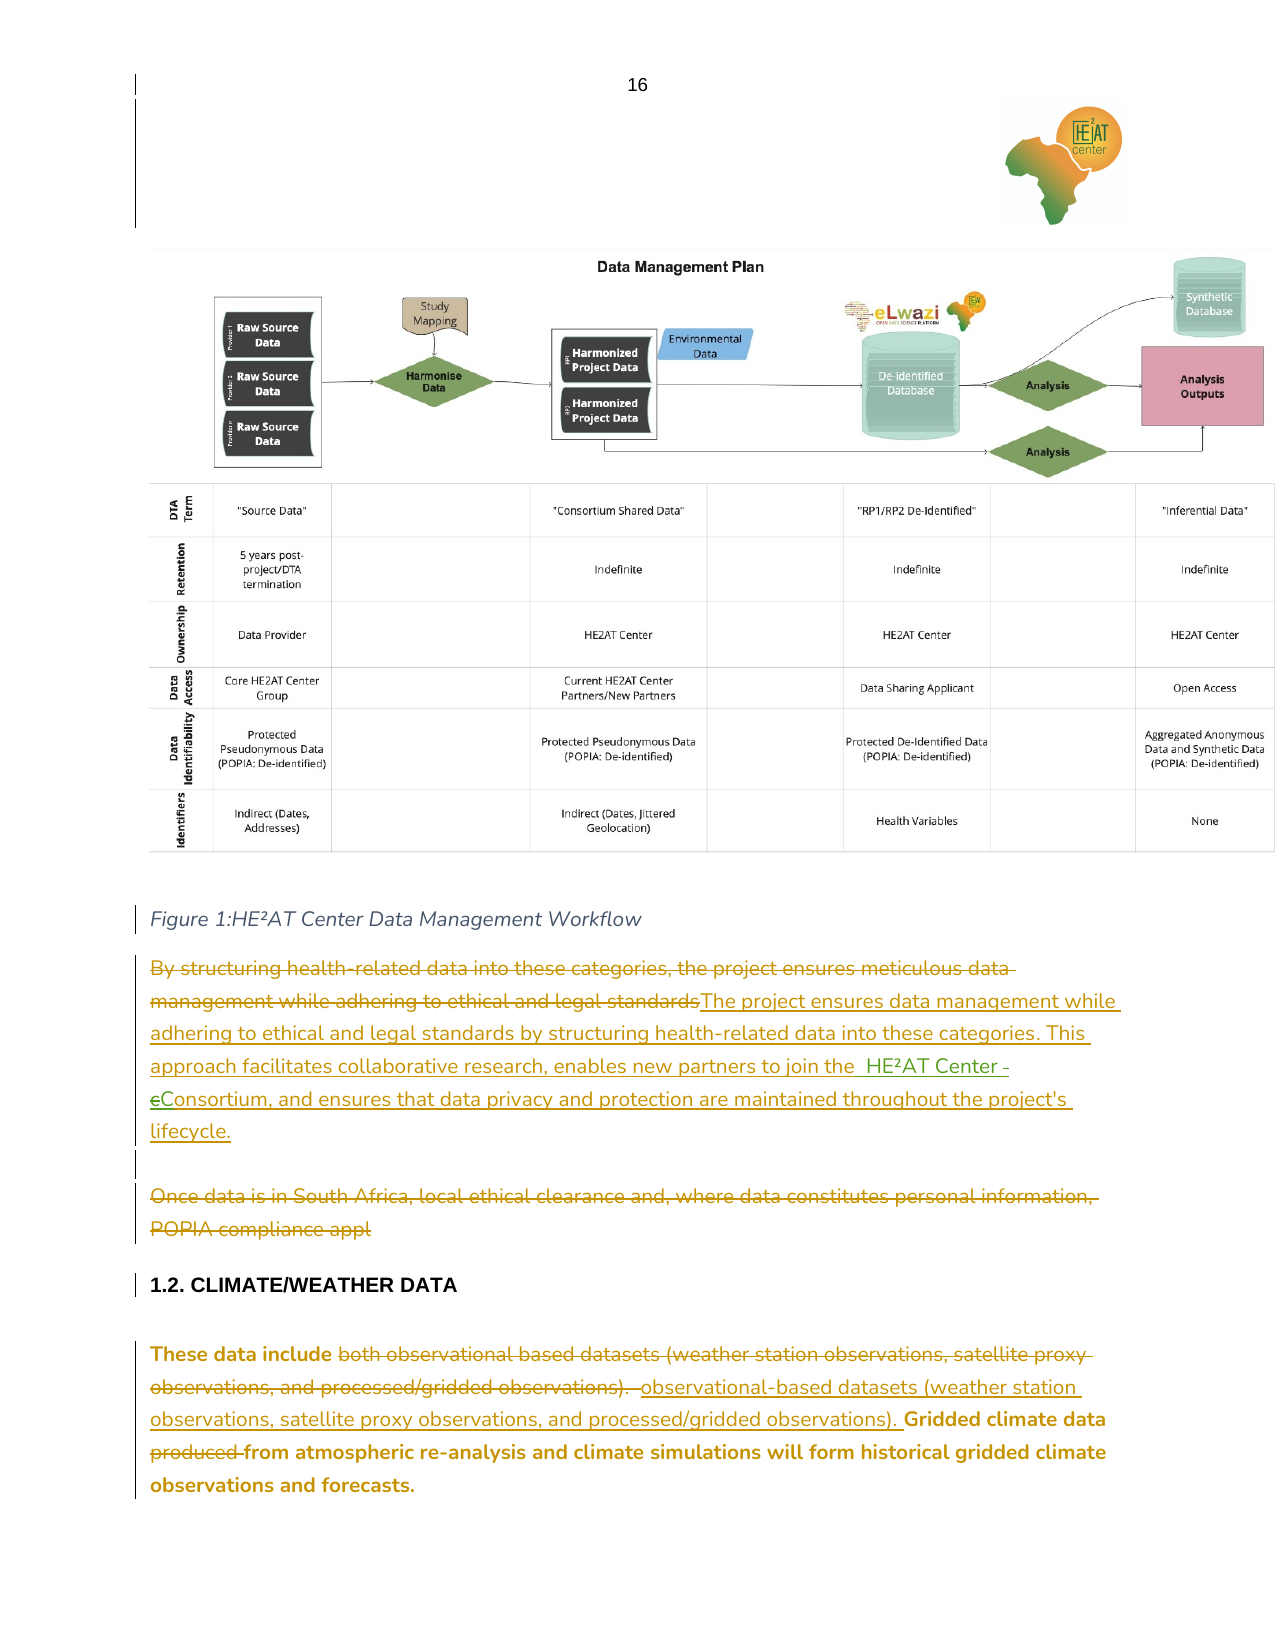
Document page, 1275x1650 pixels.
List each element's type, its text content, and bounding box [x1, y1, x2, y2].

text Figure 1:HE²AT Center Data Management Workflow [150, 905, 1125, 934]
picture [1000, 98, 1125, 228]
subtitle 1.2. Climate/weather data [150, 1273, 1125, 1324]
text These data include Gridded climate data from atmospheric re-analysis and climate simulations will form historical gridded climate observations and forecasts. [150, 1341, 1125, 1499]
